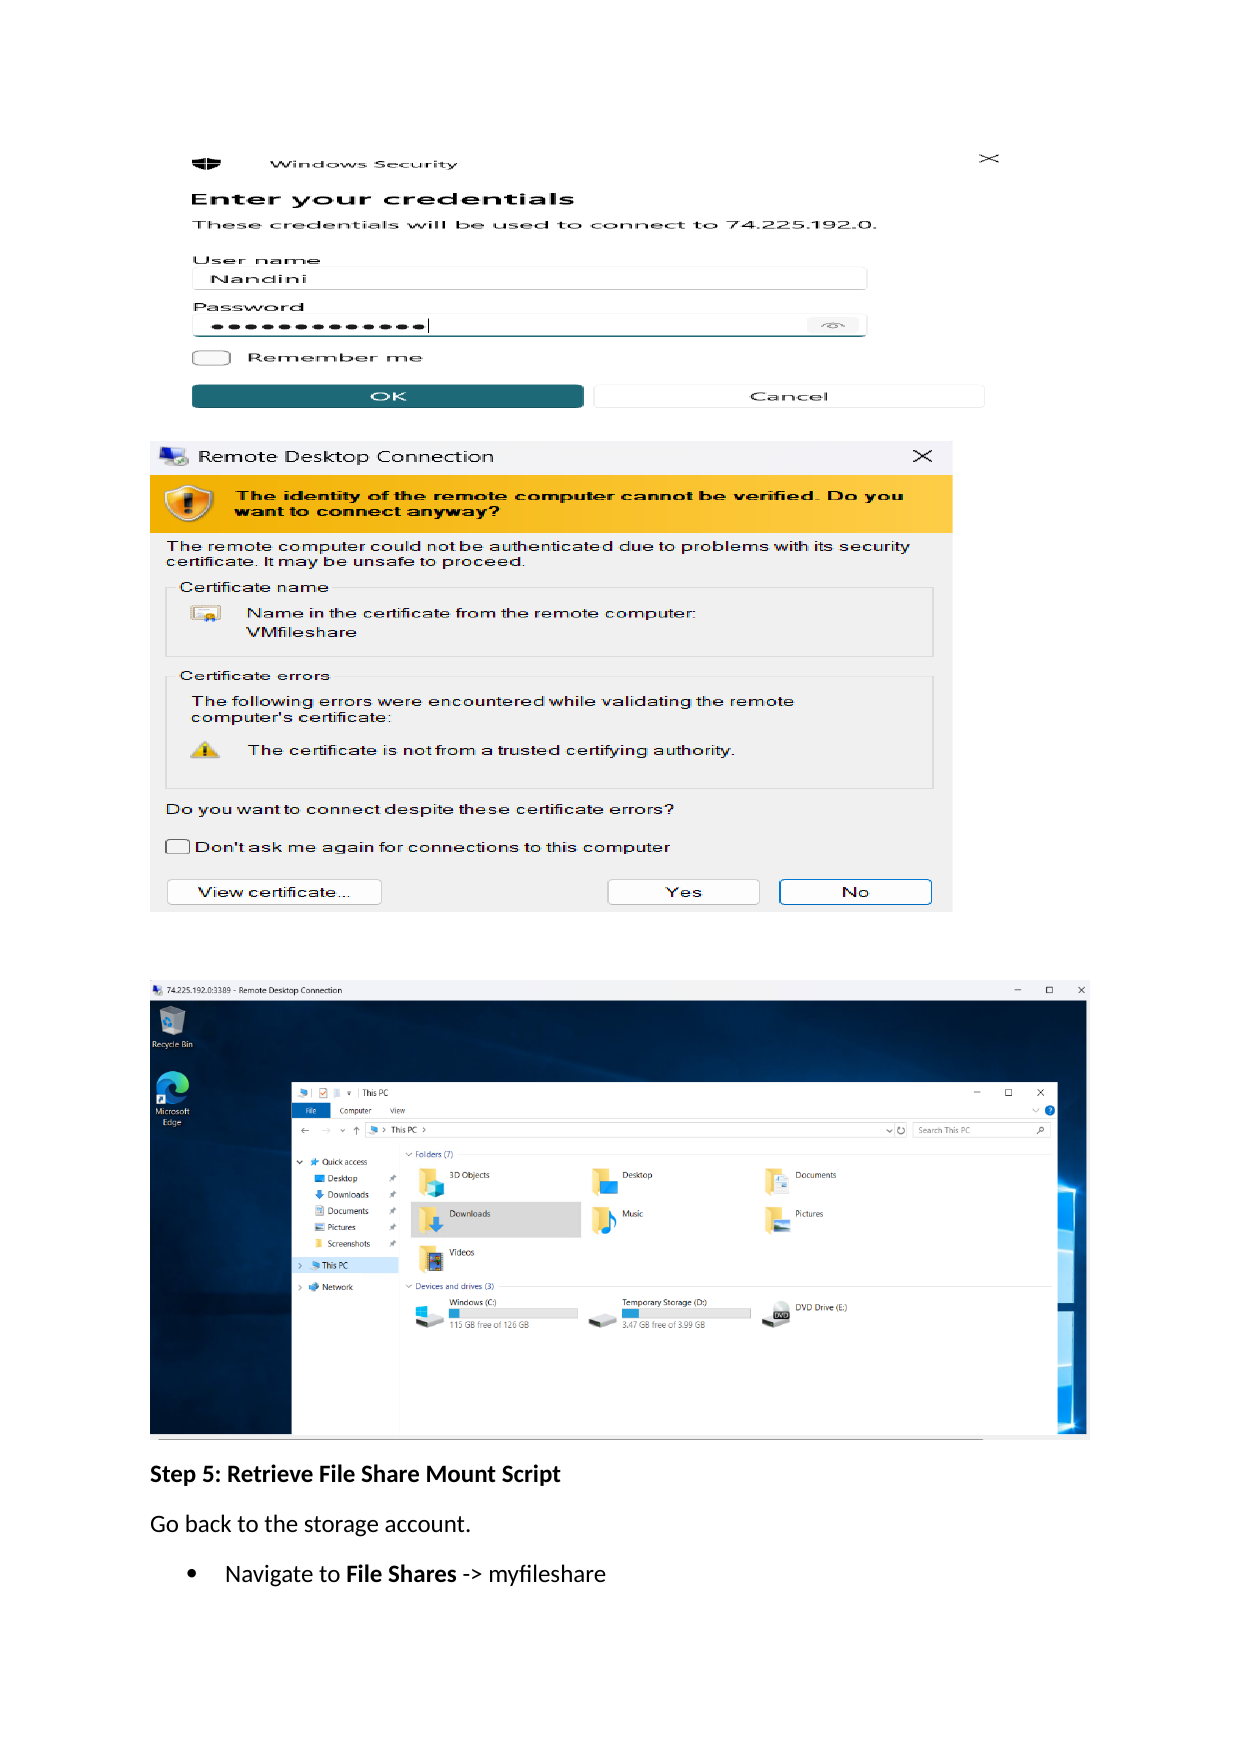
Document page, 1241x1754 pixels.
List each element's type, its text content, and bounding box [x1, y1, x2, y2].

picture [150, 441, 953, 912]
list Navigate to File Shares -> myfileshare [187, 1558, 1090, 1588]
picture [150, 980, 1091, 1440]
text Step 5: Retrieve File Share Mount Script [150, 1458, 1090, 1489]
picture [150, 150, 1031, 422]
text Go back to the storage account. [150, 1508, 1090, 1539]
